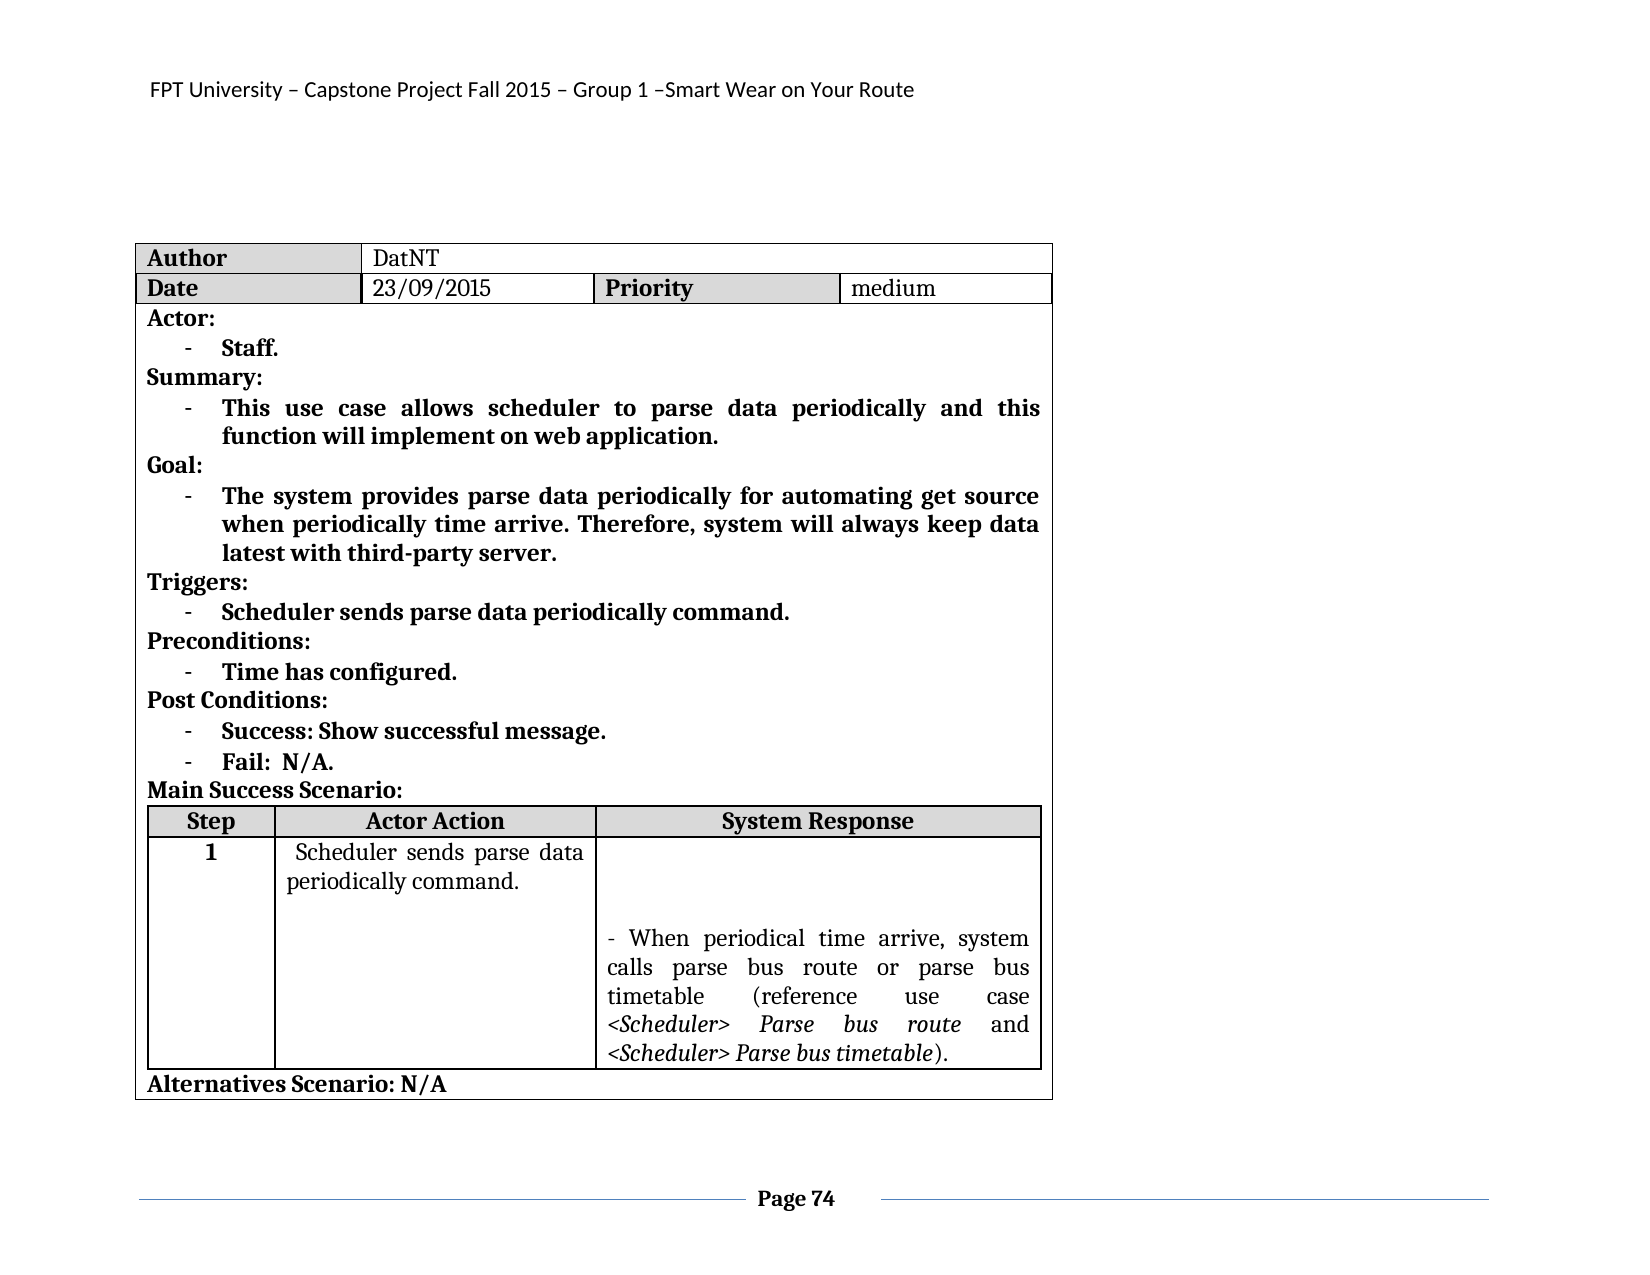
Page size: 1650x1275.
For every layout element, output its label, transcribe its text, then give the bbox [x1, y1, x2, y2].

table_cell Priority [595, 274, 839, 303]
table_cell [136, 304, 1052, 1099]
table_cell DatNT [362, 244, 1052, 273]
table_cell medium [841, 274, 1051, 303]
table_cell Date [137, 274, 360, 303]
table_cell Author [136, 244, 361, 273]
table_cell 23/09/2015 [363, 274, 593, 303]
